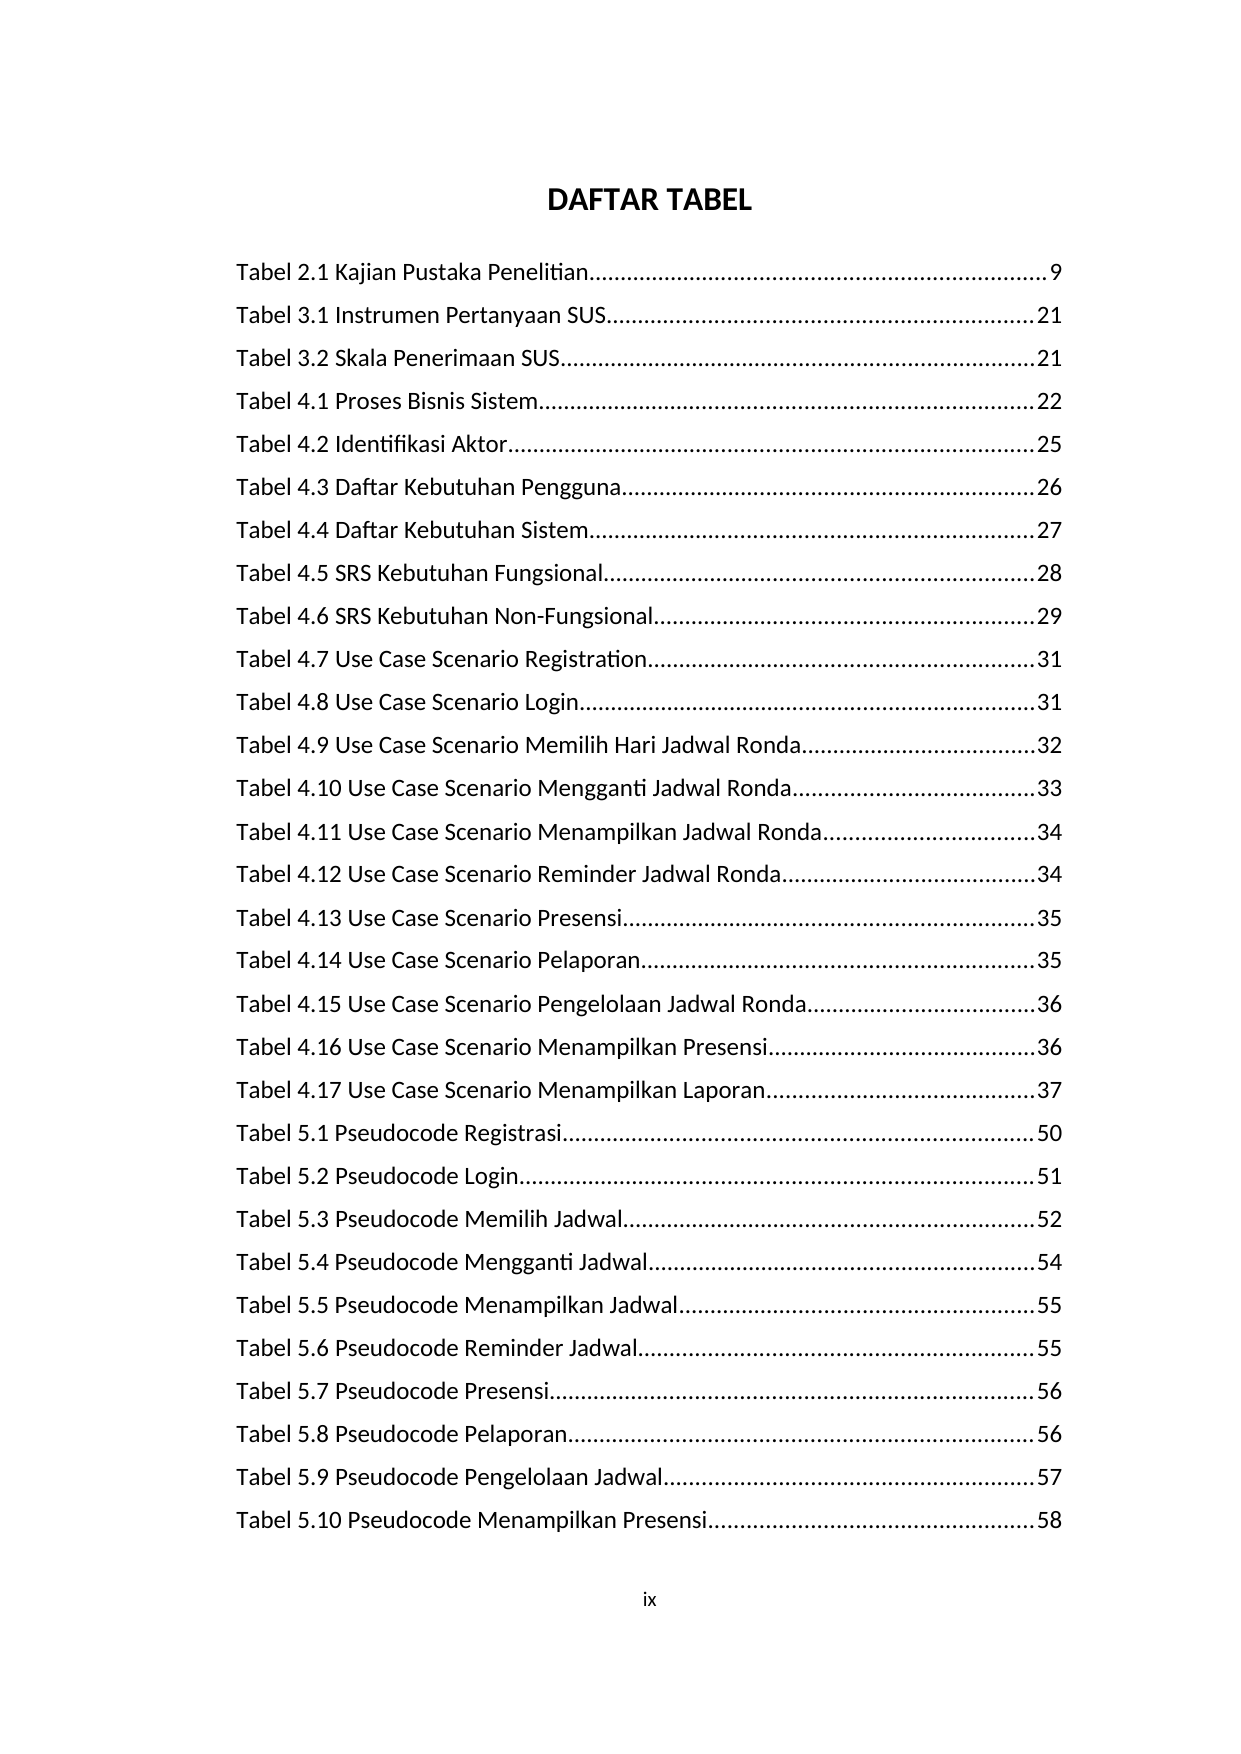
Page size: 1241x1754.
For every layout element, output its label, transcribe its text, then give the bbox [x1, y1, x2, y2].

text Tabel 3.1 Instrumen Pertanyaan SUS 21 [236, 299, 1063, 330]
text Tabel 5.3 Pseudocode Memilih Jadwal 52 [236, 1203, 1063, 1233]
text Tabel 4.10 Use Case Scenario Mengganti Jadwal Ronda 33 [236, 773, 1063, 803]
text Tabel 5.6 Pseudocode Reminder Jadwal 55 [236, 1332, 1063, 1362]
text Tabel 4.5 SRS Kebutuhan Fungsional 28 [236, 557, 1063, 588]
text Tabel 4.8 Use Case Scenario Login 31 [236, 687, 1063, 717]
text Tabel 4.6 SRS Kebutuhan Non-Fungsional 29 [236, 601, 1063, 631]
text Tabel 3.2 Skala Penerimaan SUS 21 [236, 342, 1063, 373]
text Tabel 4.7 Use Case Scenario Registration 31 [236, 643, 1063, 674]
text Tabel 4.14 Use Case Scenario Pelaporan 35 [236, 945, 1063, 975]
text Tabel 4.1 Proses Bisnis Sistem 22 [236, 385, 1063, 416]
text Tabel 4.16 Use Case Scenario Menampilkan Presensi 36 [236, 1031, 1063, 1061]
text Tabel 5.1 Pseudocode Registrasi 50 [236, 1117, 1063, 1147]
text Tabel 4.2 Identifikasi Aktor 25 [236, 428, 1063, 459]
text Tabel 4.17 Use Case Scenario Menampilkan Laporan 37 [236, 1074, 1063, 1104]
text Tabel 2.1 Kajian Pustaka Penelitian 9 [236, 256, 1063, 287]
text Tabel 5.9 Pseudocode Pengelolaan Jadwal 57 [236, 1461, 1063, 1491]
text Tabel 4.13 Use Case Scenario Presensi 35 [236, 902, 1063, 932]
text Tabel 4.3 Daftar Kebutuhan Pengguna 26 [236, 471, 1063, 502]
text Tabel 5.10 Pseudocode Menampilkan Presensi 58 [236, 1504, 1063, 1534]
text Tabel 5.5 Pseudocode Menampilkan Jadwal 55 [236, 1289, 1063, 1319]
text Tabel 4.15 Use Case Scenario Pengelolaan Jadwal Ronda 36 [236, 988, 1063, 1018]
text Tabel 5.8 Pseudocode Pelaporan 56 [236, 1418, 1063, 1448]
text Tabel 4.9 Use Case Scenario Memilih Hari Jadwal Ronda 32 [236, 729, 1063, 760]
subtitle DAFTAR TABEL [236, 178, 1063, 219]
text Tabel 5.7 Pseudocode Presensi 56 [236, 1375, 1063, 1405]
text Tabel 5.4 Pseudocode Mengganti Jadwal 54 [236, 1246, 1063, 1276]
text Tabel 4.12 Use Case Scenario Reminder Jadwal Ronda 34 [236, 859, 1063, 889]
text Tabel 4.11 Use Case Scenario Menampilkan Jadwal Ronda 34 [236, 816, 1063, 846]
text Tabel 4.4 Daftar Kebutuhan Sistem 27 [236, 514, 1063, 545]
text Tabel 5.2 Pseudocode Login 51 [236, 1160, 1063, 1190]
